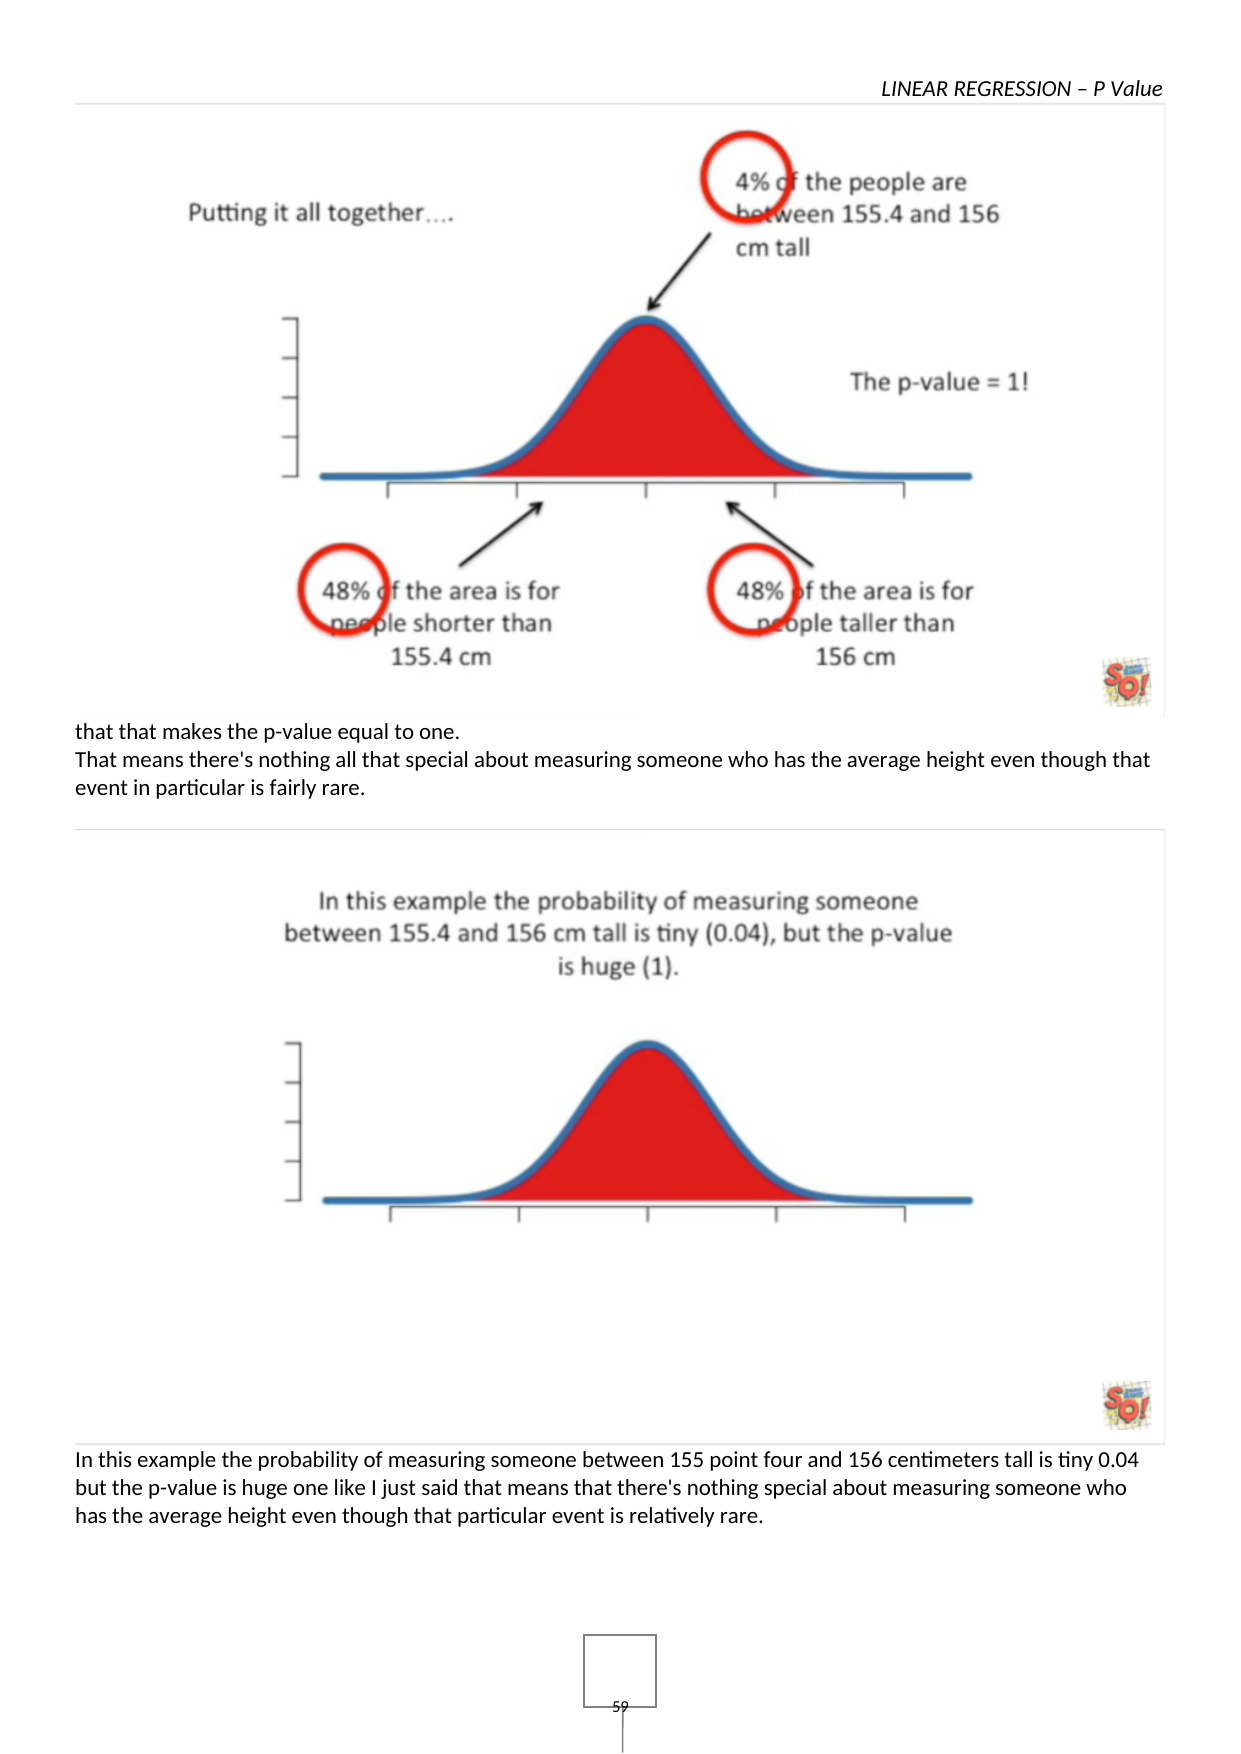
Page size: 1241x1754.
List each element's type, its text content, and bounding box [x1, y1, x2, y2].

text In this example the probability of measuring someone between 155 point four and 156 centimeters tall is tiny 0.04 but the p-value is huge one like I just said that means that there's nothing special about measuring someone who has the average height even though that particular event is relatively rare. [75, 1446, 1165, 1529]
picture [75, 101, 1166, 718]
text that that makes the p-value equal to one. [75, 718, 1165, 745]
text That means there's nothing all that special about measuring someone who has the average height even though that event in particular is fairly rare. [75, 745, 1165, 801]
picture [75, 829, 1166, 1446]
